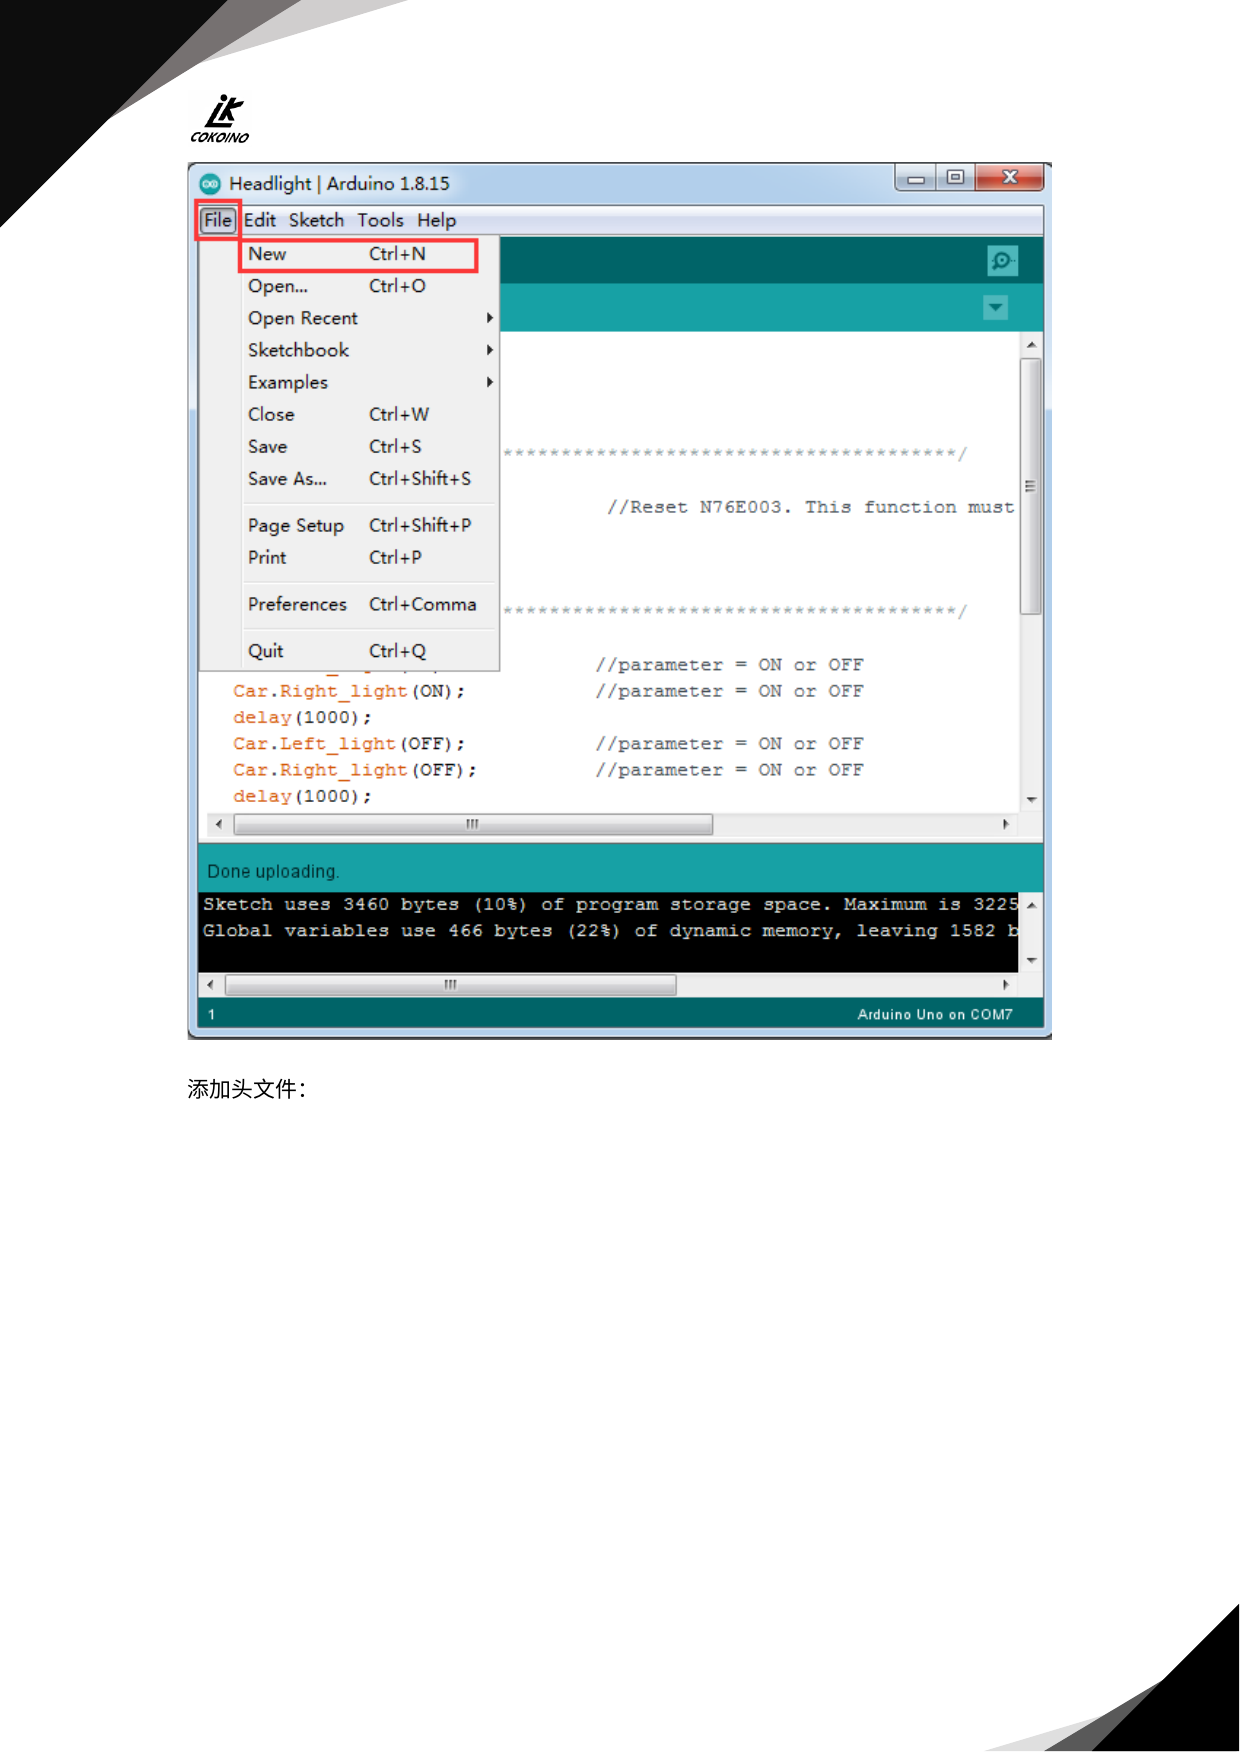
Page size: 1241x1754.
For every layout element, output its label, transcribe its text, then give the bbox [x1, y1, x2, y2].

picture [187, 162, 1052, 1040]
picture [187, 90, 252, 147]
text 添加头文件： [187, 1072, 1053, 1104]
